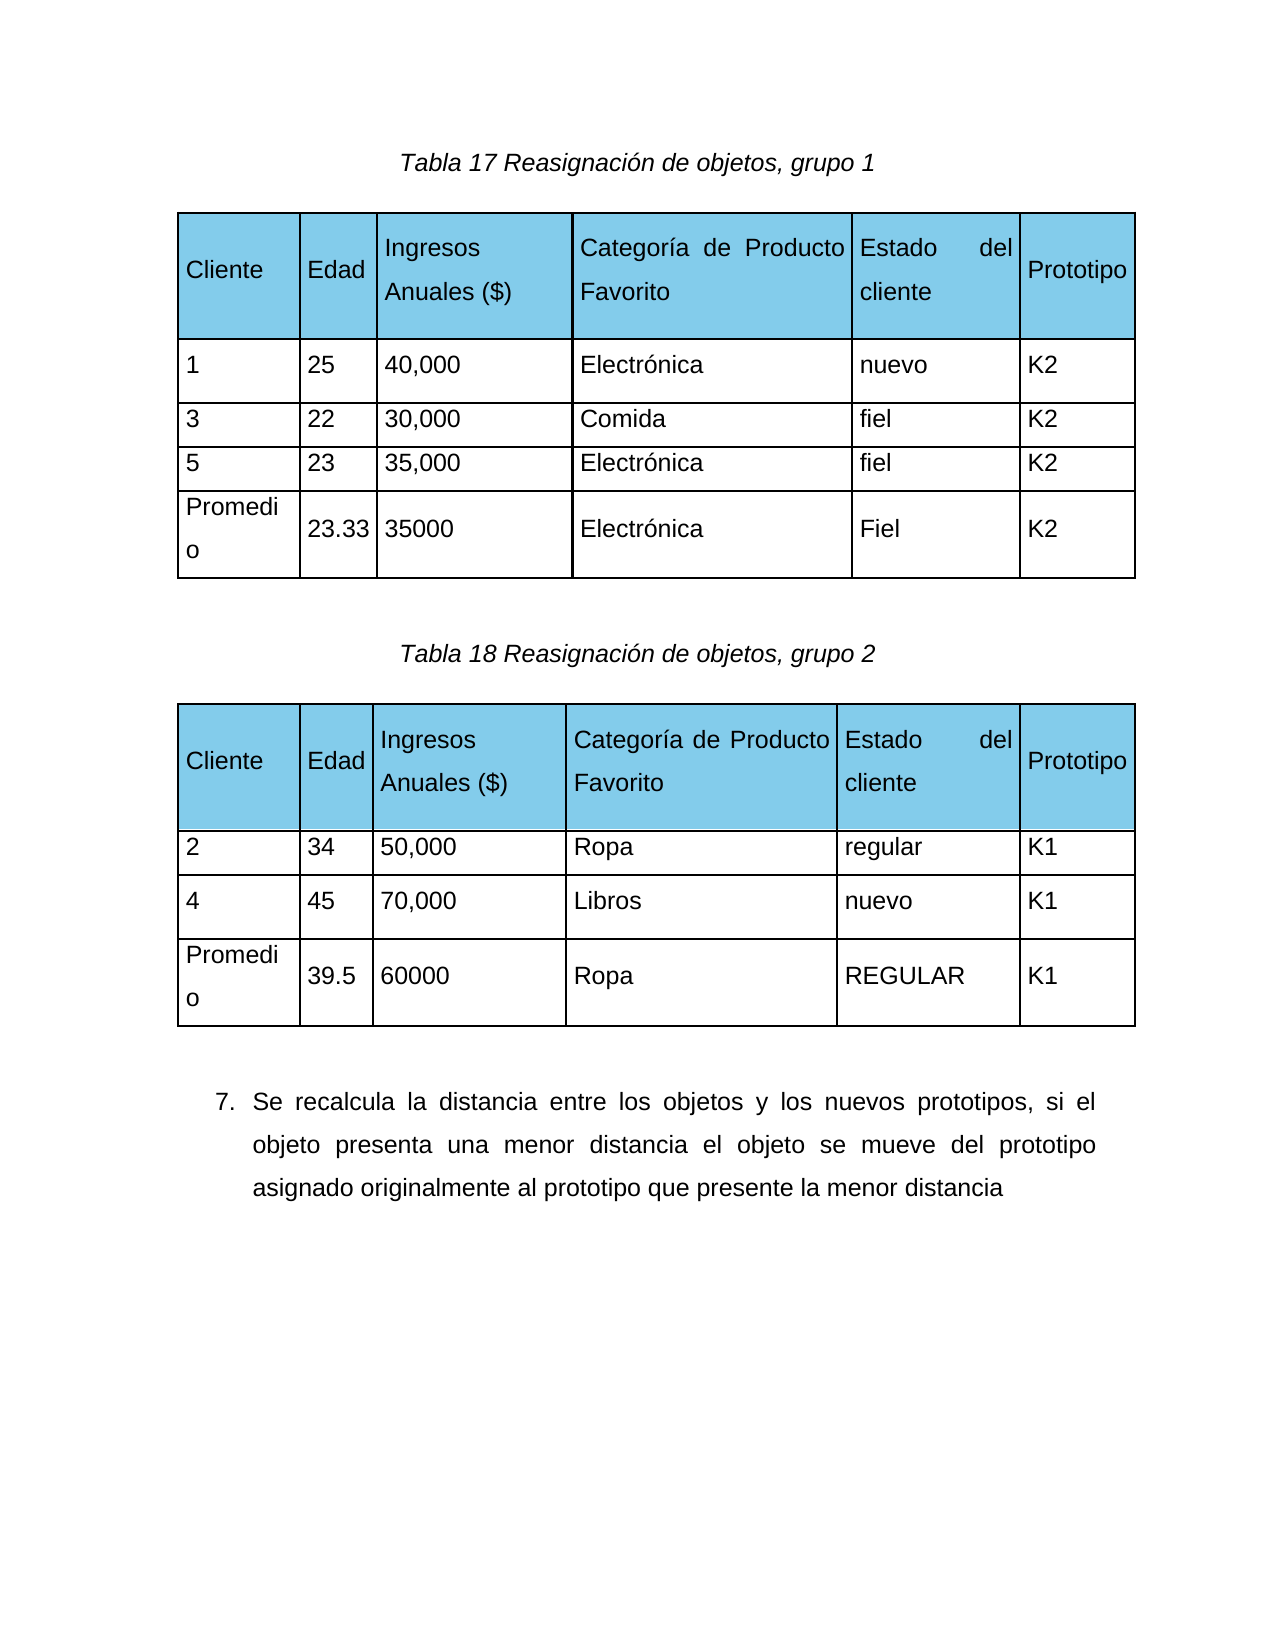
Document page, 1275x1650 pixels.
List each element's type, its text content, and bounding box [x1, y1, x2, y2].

table_header Categoría de Producto Favorito [574, 214, 851, 338]
table_header Edad [301, 214, 376, 338]
table_cell K2 [1021, 340, 1134, 402]
table_cell K1 [1021, 940, 1134, 1025]
table_cell 45 [301, 876, 372, 938]
table_cell Ropa [567, 940, 836, 1025]
table_cell 1 [179, 340, 299, 402]
table_header Edad [301, 705, 372, 829]
table_cell 2 [179, 832, 299, 873]
table_cell Promedio [179, 492, 299, 577]
table_cell Electrónica [574, 492, 851, 577]
table_cell 4 [179, 876, 299, 938]
table_header Cliente [179, 705, 299, 829]
table_header Estado del cliente [853, 214, 1019, 338]
table_cell Electrónica [574, 340, 851, 402]
table_header Categoría de Producto Favorito [567, 705, 836, 829]
table_cell regular [838, 832, 1019, 873]
table_cell fiel [853, 448, 1019, 490]
table_cell 34 [301, 832, 372, 873]
table_cell 3 [179, 404, 299, 446]
table_header Ingresos Anuales ($) [374, 705, 565, 829]
table_header Cliente [179, 214, 299, 338]
table_cell 35000 [378, 492, 571, 577]
table_cell Promedio [179, 940, 299, 1025]
table_header Prototipo [1021, 705, 1134, 829]
table_cell 5 [179, 448, 299, 490]
table_cell REGULAR [838, 940, 1019, 1025]
table_cell 60000 [374, 940, 565, 1025]
table_cell nuevo [853, 340, 1019, 402]
table_cell 23.33 [301, 492, 376, 577]
table_cell 23 [301, 448, 376, 490]
table_cell 30,000 [378, 404, 571, 446]
table_cell nuevo [838, 876, 1019, 938]
table_cell Ropa [567, 832, 836, 873]
table_cell Fiel [853, 492, 1019, 577]
table_cell 25 [301, 340, 376, 402]
table_cell fiel [853, 404, 1019, 446]
text Tabla 18 Reasignación de objetos, grupo 2 [177, 639, 1098, 668]
table_cell K1 [1021, 876, 1134, 938]
table_cell Comida [574, 404, 851, 446]
table_cell 35,000 [378, 448, 571, 490]
table_cell 22 [301, 404, 376, 446]
table_cell 39.5 [301, 940, 372, 1025]
table_header Prototipo [1021, 214, 1134, 338]
table_cell 70,000 [374, 876, 565, 938]
table_cell Libros [567, 876, 836, 938]
table_cell Electrónica [574, 448, 851, 490]
table_cell 50,000 [374, 832, 565, 873]
table_cell K1 [1021, 832, 1134, 873]
table_header Estado del cliente [838, 705, 1019, 829]
table_cell K2 [1021, 404, 1134, 446]
table_cell K2 [1021, 492, 1134, 577]
list Se recalcula la distancia entre los objetos y los nuevos prototipos, si el objeto presenta una menor distancia el objeto se mueve del prototipo asignado originalmente al prototipo que presente la menor distancia [215, 1087, 1098, 1202]
table_cell K2 [1021, 448, 1134, 490]
text Tabla 17 Reasignación de objetos, grupo 1 [177, 148, 1098, 176]
table_header Ingresos Anuales ($) [378, 214, 571, 338]
table_cell 40,000 [378, 340, 571, 402]
